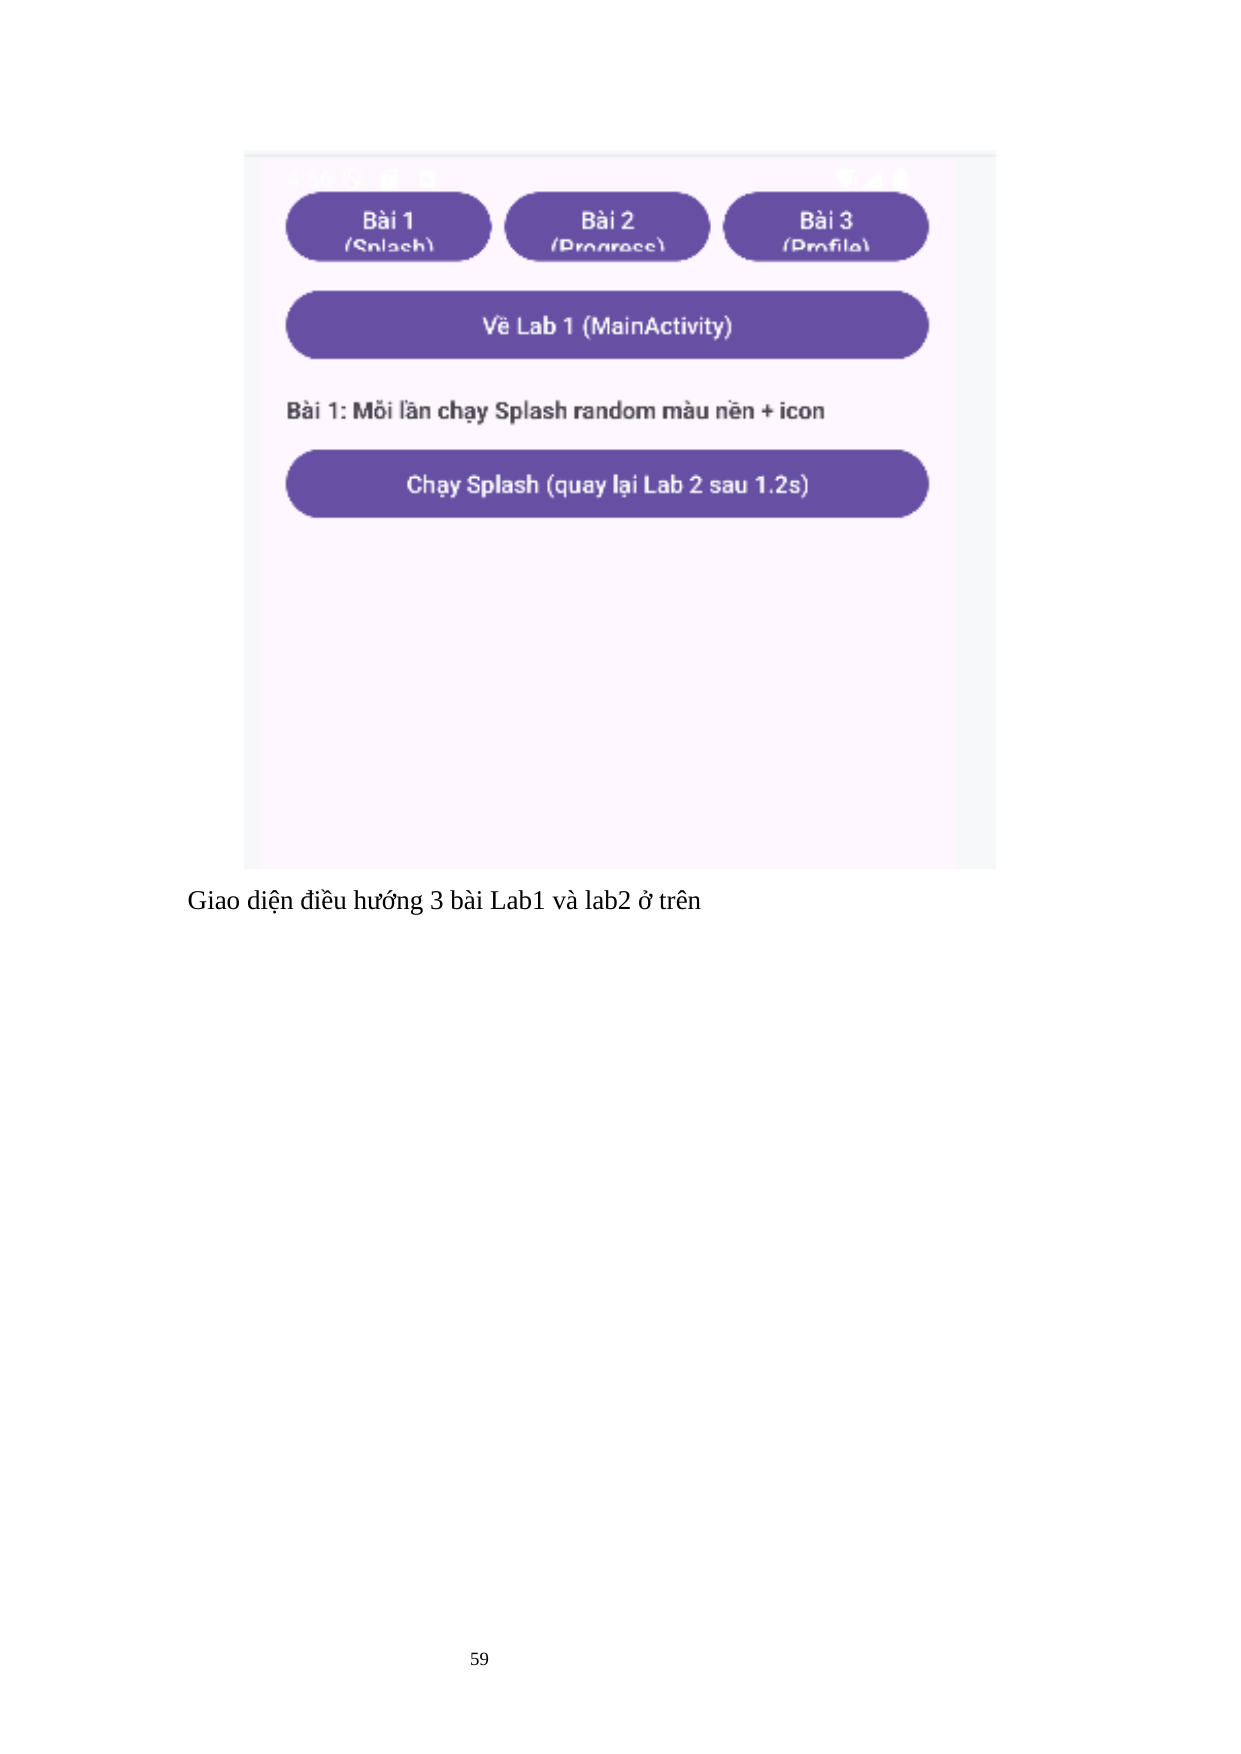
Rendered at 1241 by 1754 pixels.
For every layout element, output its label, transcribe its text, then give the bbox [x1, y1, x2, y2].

picture [244, 150, 997, 869]
list Giao diện điều hướng 3 bài Lab1 và lab2 ở trên [187, 884, 1053, 916]
